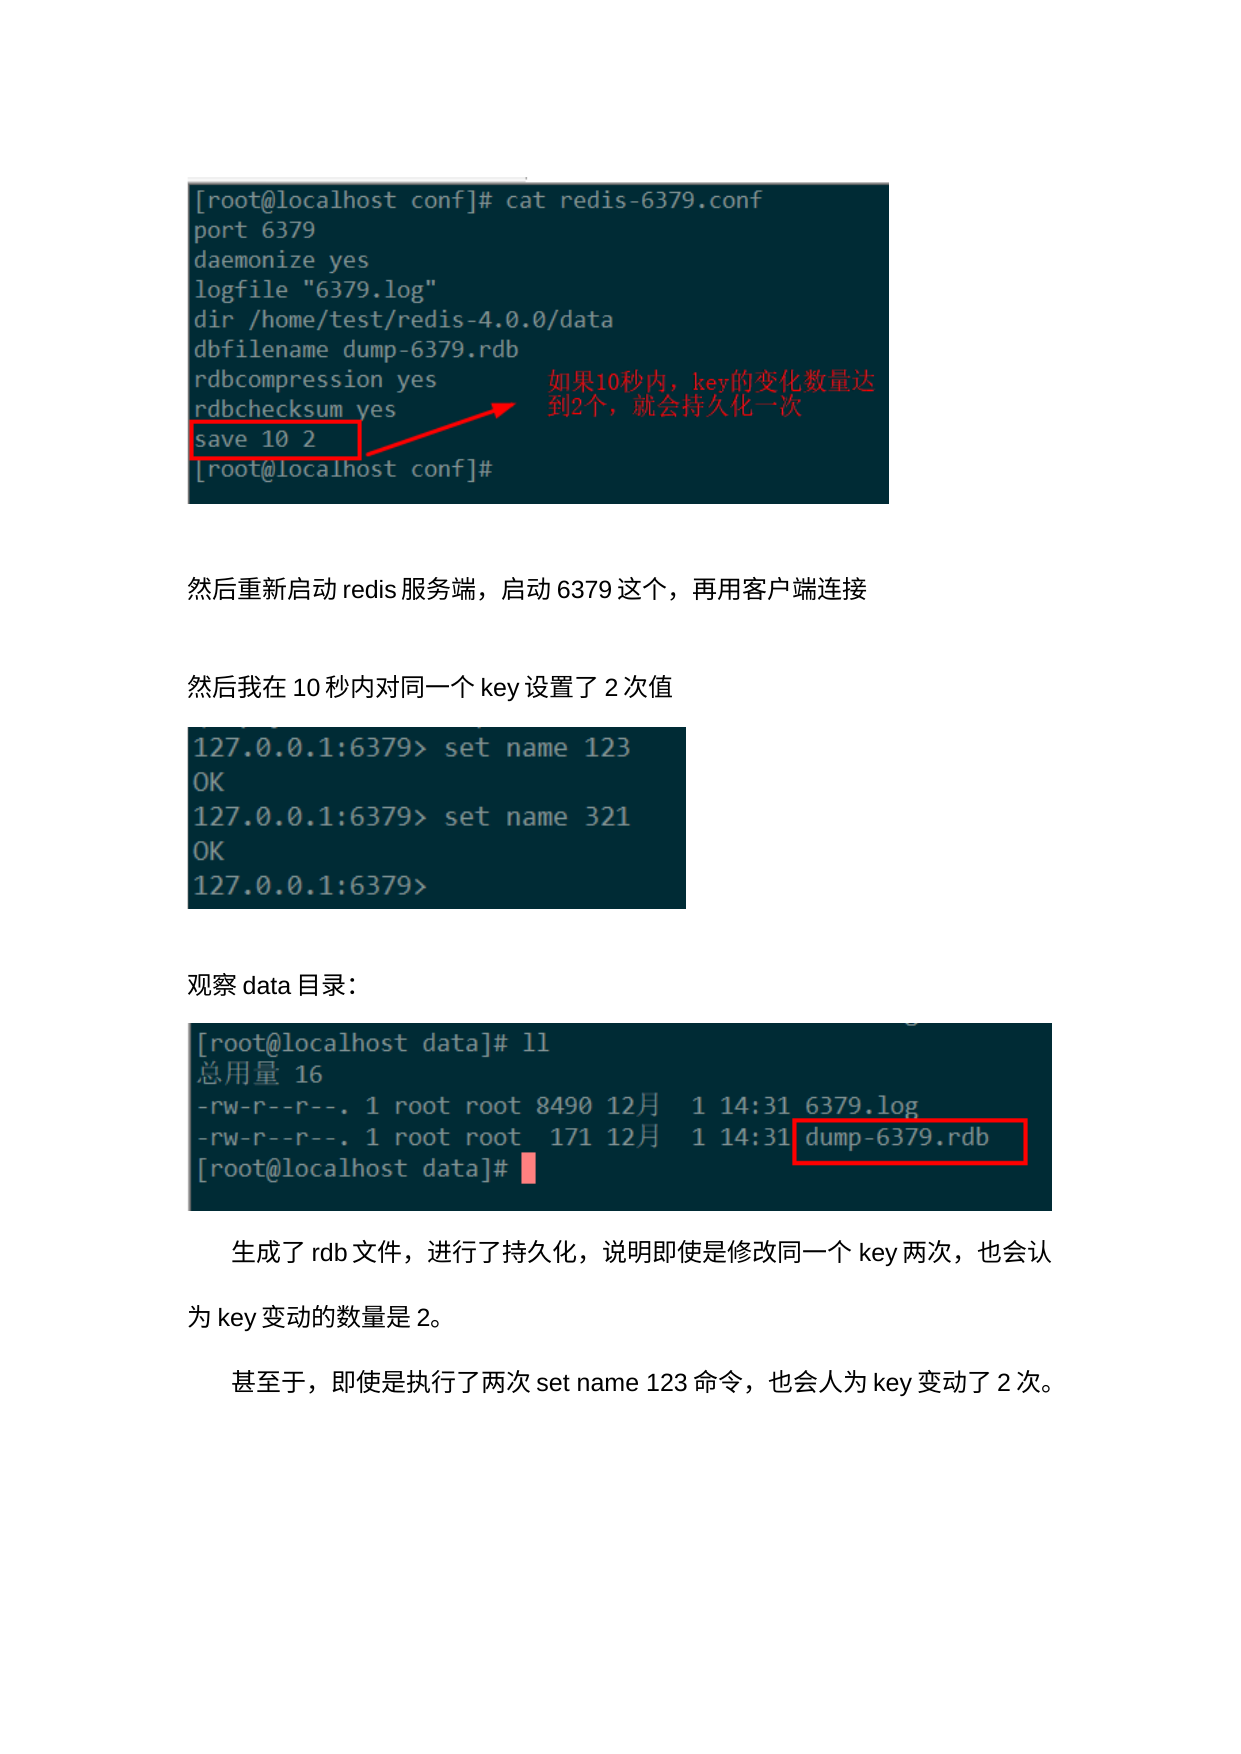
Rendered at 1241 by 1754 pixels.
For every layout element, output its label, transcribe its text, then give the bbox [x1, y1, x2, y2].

picture [711, 196, 720, 208]
picture [317, 196, 327, 208]
picture [398, 286, 402, 297]
picture [333, 191, 342, 208]
picture [344, 340, 355, 357]
picture [551, 1097, 562, 1114]
picture [303, 256, 315, 267]
picture [211, 842, 224, 860]
picture [521, 196, 531, 208]
picture [423, 1158, 435, 1176]
picture [257, 738, 271, 756]
picture [388, 411, 395, 417]
picture [262, 225, 266, 237]
picture [586, 738, 599, 756]
picture [722, 1097, 733, 1114]
picture [538, 812, 568, 825]
picture [372, 465, 382, 476]
picture [385, 192, 396, 208]
picture [481, 461, 490, 476]
picture [197, 280, 203, 297]
picture [395, 1160, 407, 1176]
picture [225, 1164, 252, 1176]
picture [425, 465, 429, 475]
picture [363, 282, 369, 297]
picture [396, 1133, 407, 1145]
picture [587, 394, 604, 417]
picture [574, 191, 598, 208]
picture [411, 375, 423, 387]
picture [359, 256, 368, 267]
picture [860, 370, 873, 385]
picture [766, 1097, 775, 1114]
picture [383, 738, 396, 756]
picture [330, 256, 342, 271]
picture [397, 738, 411, 756]
picture [297, 465, 308, 476]
picture [723, 196, 748, 208]
picture [398, 375, 410, 392]
picture [510, 1129, 521, 1145]
picture [895, 1101, 918, 1114]
picture [483, 1158, 490, 1182]
picture [835, 1097, 847, 1114]
picture [508, 743, 520, 756]
picture [212, 1133, 238, 1145]
picture [235, 222, 247, 237]
picture [507, 198, 517, 208]
picture [574, 371, 593, 392]
picture [616, 196, 624, 202]
picture [891, 1102, 895, 1112]
picture [480, 192, 492, 208]
picture [507, 340, 518, 357]
picture [508, 812, 520, 825]
picture [638, 1093, 657, 1116]
picture [506, 312, 518, 327]
picture [212, 1039, 223, 1051]
picture [479, 312, 492, 327]
picture [374, 202, 382, 208]
picture [254, 1061, 279, 1085]
picture [624, 1097, 634, 1114]
picture [331, 375, 340, 381]
picture [325, 1039, 335, 1051]
picture [522, 1153, 535, 1183]
picture [371, 345, 396, 362]
picture [305, 280, 313, 285]
picture [604, 196, 613, 208]
picture [199, 1158, 206, 1182]
picture [587, 807, 598, 825]
picture [427, 381, 436, 387]
picture [538, 743, 568, 756]
picture [460, 743, 474, 756]
picture [383, 876, 396, 894]
picture [284, 1033, 294, 1051]
picture [290, 400, 301, 417]
picture [353, 1159, 364, 1176]
picture [276, 286, 288, 297]
picture [227, 1062, 249, 1085]
picture [523, 812, 535, 825]
picture [223, 400, 246, 417]
picture [199, 1033, 206, 1057]
picture [236, 280, 247, 297]
picture [229, 465, 239, 476]
picture [717, 379, 728, 392]
picture [374, 312, 381, 327]
picture [387, 461, 391, 476]
picture [467, 1039, 477, 1051]
picture [290, 345, 300, 357]
picture [346, 375, 355, 387]
picture [250, 400, 274, 417]
picture [292, 256, 300, 267]
picture [396, 1102, 401, 1113]
picture [222, 196, 247, 208]
picture [194, 316, 201, 327]
picture [779, 1097, 789, 1114]
picture [495, 1160, 508, 1176]
picture [476, 807, 489, 825]
picture [332, 381, 341, 387]
picture [311, 1039, 321, 1051]
picture [223, 316, 227, 327]
picture [735, 1097, 746, 1114]
picture [427, 341, 436, 357]
picture [560, 310, 571, 327]
picture [250, 310, 260, 330]
picture [412, 465, 417, 476]
picture [284, 1158, 292, 1176]
picture [409, 1102, 413, 1112]
picture [548, 370, 569, 391]
picture [880, 1096, 889, 1114]
picture [670, 192, 681, 208]
picture [367, 1039, 379, 1051]
picture [562, 196, 572, 208]
picture [209, 340, 220, 357]
picture [195, 807, 208, 825]
picture [297, 1102, 301, 1114]
picture [249, 375, 288, 392]
picture [196, 405, 207, 417]
picture [618, 807, 630, 825]
picture [211, 738, 224, 756]
picture [498, 1101, 507, 1114]
picture [277, 405, 287, 417]
picture [352, 465, 361, 476]
picture [371, 405, 383, 417]
picture [602, 738, 615, 756]
picture [575, 316, 585, 327]
picture [480, 1133, 507, 1145]
picture [439, 1097, 449, 1114]
picture [311, 1164, 321, 1176]
picture [683, 192, 694, 206]
picture [539, 1033, 549, 1051]
picture [290, 196, 314, 208]
picture [346, 282, 356, 297]
picture [565, 1097, 592, 1114]
picture [345, 191, 369, 208]
picture [223, 370, 246, 387]
picture [350, 738, 365, 756]
picture [216, 286, 220, 297]
picture [197, 191, 204, 213]
picture [369, 876, 379, 894]
picture [194, 340, 205, 357]
picture [368, 1129, 379, 1145]
picture [623, 1129, 634, 1145]
picture [318, 375, 326, 381]
picture [483, 1033, 490, 1057]
picture [368, 738, 379, 756]
picture [467, 1133, 478, 1145]
picture [291, 222, 302, 237]
picture [427, 280, 435, 285]
picture [255, 1133, 266, 1145]
picture [806, 1100, 819, 1114]
picture [255, 1101, 259, 1114]
picture [211, 876, 224, 894]
picture [297, 1066, 306, 1082]
picture [367, 1164, 379, 1176]
picture [317, 282, 322, 297]
picture [226, 807, 240, 825]
picture [470, 191, 475, 213]
picture [440, 341, 451, 357]
picture [537, 1097, 549, 1114]
picture [357, 375, 369, 387]
picture [253, 1160, 265, 1176]
picture [303, 222, 315, 236]
text 甚至于，即使是执行了两次set name 123命令，也会人为key变动了2次。 [187, 1348, 1053, 1413]
picture [325, 1164, 335, 1176]
picture [320, 381, 327, 387]
picture [297, 1133, 308, 1145]
picture [288, 807, 302, 825]
picture [452, 1160, 464, 1176]
picture [208, 400, 219, 417]
picture [382, 1039, 392, 1051]
picture [359, 316, 368, 327]
picture [187, 177, 889, 504]
picture [196, 370, 219, 387]
picture [226, 876, 240, 894]
picture [254, 1033, 281, 1057]
picture [291, 375, 295, 387]
picture [397, 876, 411, 894]
picture [195, 876, 207, 894]
picture [222, 286, 234, 303]
picture [383, 807, 396, 825]
picture [722, 1129, 733, 1145]
picture [548, 310, 558, 330]
picture [265, 280, 270, 297]
text 生成了rdb文件，进行了持久化，说明即使是修改同一个key两次，也会认为key变动的数量是2。 [187, 1218, 1053, 1348]
picture [533, 312, 546, 327]
text 然后重新启动redis服务端，启动6379这个，再用客户端连接 [187, 555, 1053, 620]
picture [788, 370, 800, 391]
picture [262, 346, 273, 357]
picture [208, 286, 212, 296]
picture [386, 405, 394, 411]
picture [591, 312, 598, 327]
picture [781, 394, 800, 417]
picture [446, 812, 457, 825]
picture [411, 344, 423, 357]
text 观察data目录： [187, 951, 1053, 1016]
picture [660, 407, 668, 417]
picture [453, 459, 464, 476]
picture [277, 345, 287, 357]
picture [602, 807, 615, 825]
picture [534, 192, 545, 208]
picture [372, 375, 382, 387]
picture [525, 1033, 535, 1051]
picture [330, 405, 342, 417]
picture [523, 743, 535, 756]
picture [318, 310, 328, 330]
picture [226, 738, 239, 756]
picture [480, 1102, 484, 1112]
picture [416, 741, 426, 756]
picture [369, 1097, 378, 1114]
picture [350, 807, 365, 825]
picture [416, 879, 426, 894]
picture [222, 256, 268, 267]
picture [452, 341, 464, 357]
picture [467, 1102, 471, 1114]
picture [344, 256, 356, 267]
picture [317, 465, 327, 476]
picture [632, 370, 665, 416]
picture [823, 1097, 832, 1114]
picture [802, 370, 826, 392]
picture [198, 1061, 219, 1084]
picture [565, 394, 581, 417]
picture [194, 772, 208, 791]
picture [406, 286, 424, 303]
picture [368, 807, 379, 825]
picture [736, 1128, 749, 1145]
picture [765, 1129, 775, 1145]
text 然后我在10秒内对同一个key设置了2次值 [187, 653, 1053, 718]
picture [249, 191, 276, 213]
picture [602, 316, 612, 327]
picture [288, 876, 302, 894]
picture [227, 340, 234, 357]
picture [793, 1110, 1027, 1165]
picture [366, 402, 516, 456]
picture [279, 222, 287, 238]
picture [296, 1164, 308, 1176]
picture [441, 316, 450, 327]
picture [267, 345, 274, 351]
picture [453, 1035, 464, 1051]
picture [660, 394, 678, 407]
picture [619, 738, 629, 756]
picture [333, 312, 341, 327]
picture [548, 396, 564, 416]
picture [344, 316, 356, 327]
picture [493, 340, 504, 357]
picture [257, 876, 271, 894]
picture [580, 1129, 592, 1145]
picture [303, 345, 328, 357]
picture [278, 191, 288, 208]
picture [187, 1023, 191, 1211]
picture [218, 1101, 238, 1114]
picture [194, 256, 201, 267]
picture [257, 807, 271, 825]
picture [481, 346, 485, 357]
picture [740, 394, 749, 415]
picture [296, 1039, 308, 1051]
picture [658, 192, 666, 206]
picture [387, 280, 392, 297]
picture [307, 411, 314, 417]
picture [288, 738, 302, 756]
picture [433, 465, 444, 476]
picture [779, 1129, 790, 1145]
picture [423, 1033, 435, 1051]
picture [476, 738, 489, 756]
picture [194, 842, 208, 860]
picture [446, 743, 457, 756]
picture [212, 1164, 223, 1176]
picture [320, 807, 333, 825]
picture [413, 1101, 436, 1114]
picture [411, 310, 436, 327]
picture [495, 1035, 507, 1051]
picture [610, 1097, 619, 1114]
picture [425, 196, 449, 208]
picture [609, 1129, 620, 1145]
picture [426, 375, 434, 381]
picture [210, 196, 220, 208]
picture [729, 370, 777, 417]
picture [694, 1129, 705, 1145]
picture [209, 256, 219, 267]
picture [695, 1097, 704, 1114]
picture [438, 1164, 449, 1176]
picture [552, 1129, 563, 1145]
picture [251, 340, 261, 357]
picture [454, 316, 463, 327]
picture [317, 405, 327, 417]
picture [778, 370, 787, 392]
picture [460, 812, 474, 825]
picture [438, 1039, 449, 1051]
picture [372, 196, 380, 202]
picture [705, 379, 716, 389]
picture [568, 1129, 578, 1145]
picture [211, 316, 219, 327]
picture [320, 738, 333, 756]
picture [210, 465, 214, 476]
picture [467, 1164, 477, 1176]
picture [618, 202, 626, 208]
picture [211, 773, 224, 791]
picture [320, 876, 333, 894]
picture [225, 1039, 252, 1051]
picture [358, 345, 368, 357]
picture [829, 370, 874, 391]
picture [439, 1129, 450, 1145]
picture [709, 394, 716, 407]
picture [266, 1158, 281, 1182]
picture [849, 1097, 861, 1114]
picture [335, 282, 341, 297]
picture [296, 375, 315, 387]
picture [709, 400, 726, 416]
picture [341, 1158, 348, 1176]
picture [510, 1097, 520, 1114]
picture [276, 316, 315, 327]
picture [397, 807, 411, 825]
picture [416, 810, 426, 825]
picture [484, 1101, 498, 1114]
picture [412, 198, 422, 208]
picture [195, 738, 208, 756]
picture [385, 310, 396, 330]
picture [693, 373, 703, 389]
picture [409, 1133, 436, 1145]
picture [382, 1164, 392, 1176]
picture [468, 459, 475, 482]
picture [238, 345, 247, 357]
picture [223, 226, 234, 237]
picture [340, 1033, 359, 1051]
picture [304, 405, 312, 411]
picture [641, 1124, 657, 1148]
picture [607, 370, 642, 392]
picture [350, 876, 365, 894]
picture [399, 316, 403, 327]
picture [310, 1066, 322, 1082]
picture [365, 465, 369, 476]
picture [211, 807, 224, 825]
picture [322, 288, 329, 297]
picture [682, 394, 703, 417]
picture [195, 226, 220, 243]
picture [396, 1035, 407, 1051]
picture [596, 374, 603, 389]
picture [212, 1102, 216, 1114]
picture [263, 310, 268, 327]
picture [642, 192, 652, 208]
picture [243, 465, 247, 476]
